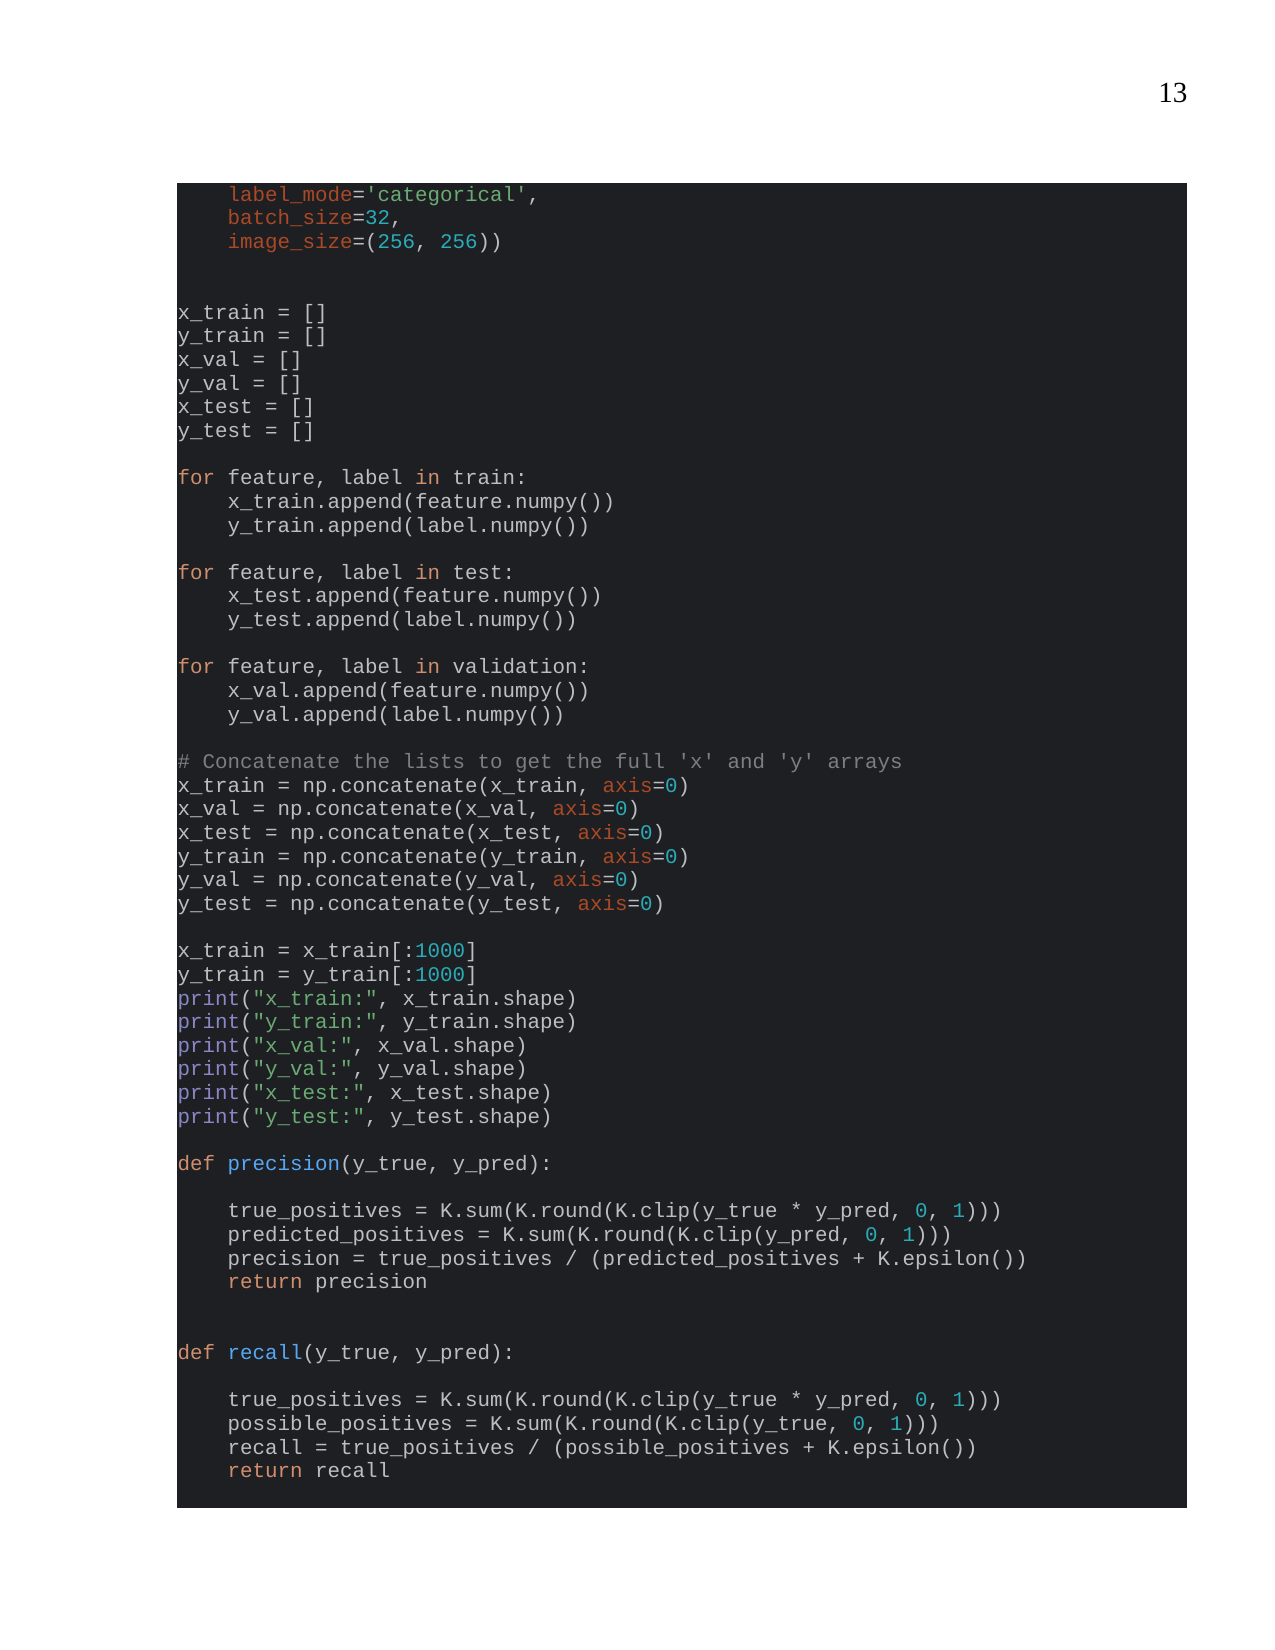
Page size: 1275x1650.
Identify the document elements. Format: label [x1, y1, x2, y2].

text [177, 183, 1187, 1508]
